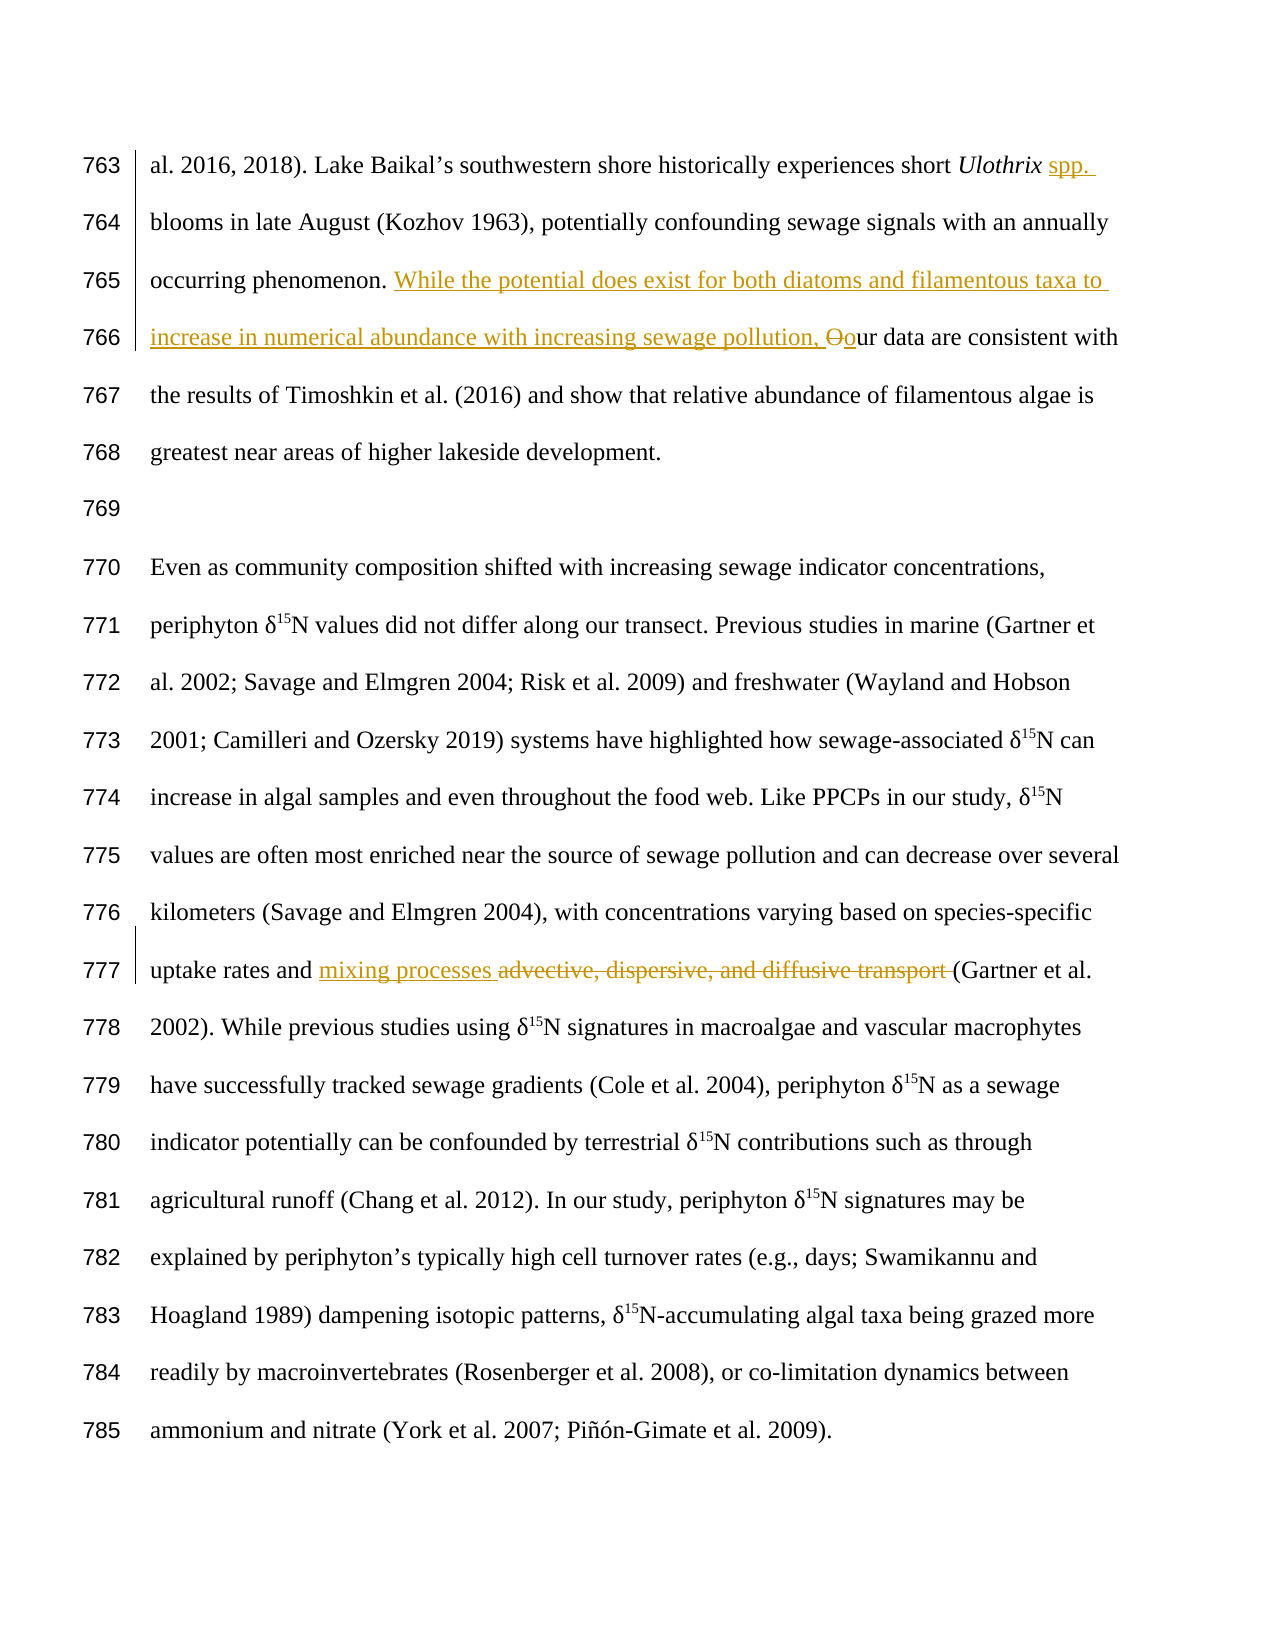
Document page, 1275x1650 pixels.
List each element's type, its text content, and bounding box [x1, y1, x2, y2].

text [150, 150, 1125, 466]
text Even as community composition shifted with increasing sewage indicator concentrations, periphyton δ15N values did not differ along our transect. Previous studies in marine (Gartner et al. 2002; Savage and Elmgren 2004; Risk et al. 2009) and freshwater (Wayland and Hobson 2001; Camilleri and Ozersky 2019) systems have highlighted how sewage-associated δ15N can increase in algal samples and even throughout the food web. Like PPCPs in our study, δ15N values are often most enriched near the source of sewage pollution and can decrease over several kilometers (Savage and Elmgren 2004), with concentrations varying based on species-specific uptake rates and (Gartner et al. 2002). While previous studies using δ15N signatures in macroalgae and vascular macrophytes have successfully tracked sewage gradients (Cole et al. 2004), periphyton δ15N as a sewage indicator potentially can be confounded by terrestrial δ15N contributions such as through agricultural runoff (Chang et al. 2012). In our study, periphyton δ15N signatures may be explained by periphyton’s typically high cell turnover rates (e.g., days; Swamikannu and Hoagland 1989) dampening isotopic patterns, δ15N-accumulating algal taxa being grazed more readily by macroinvertebrates (Rosenberger et al. 2008), or co-limitation dynamics between ammonium and nitrate (York et al. 2007; Piñón-Gimate et al. 2009). [150, 552, 1125, 1444]
